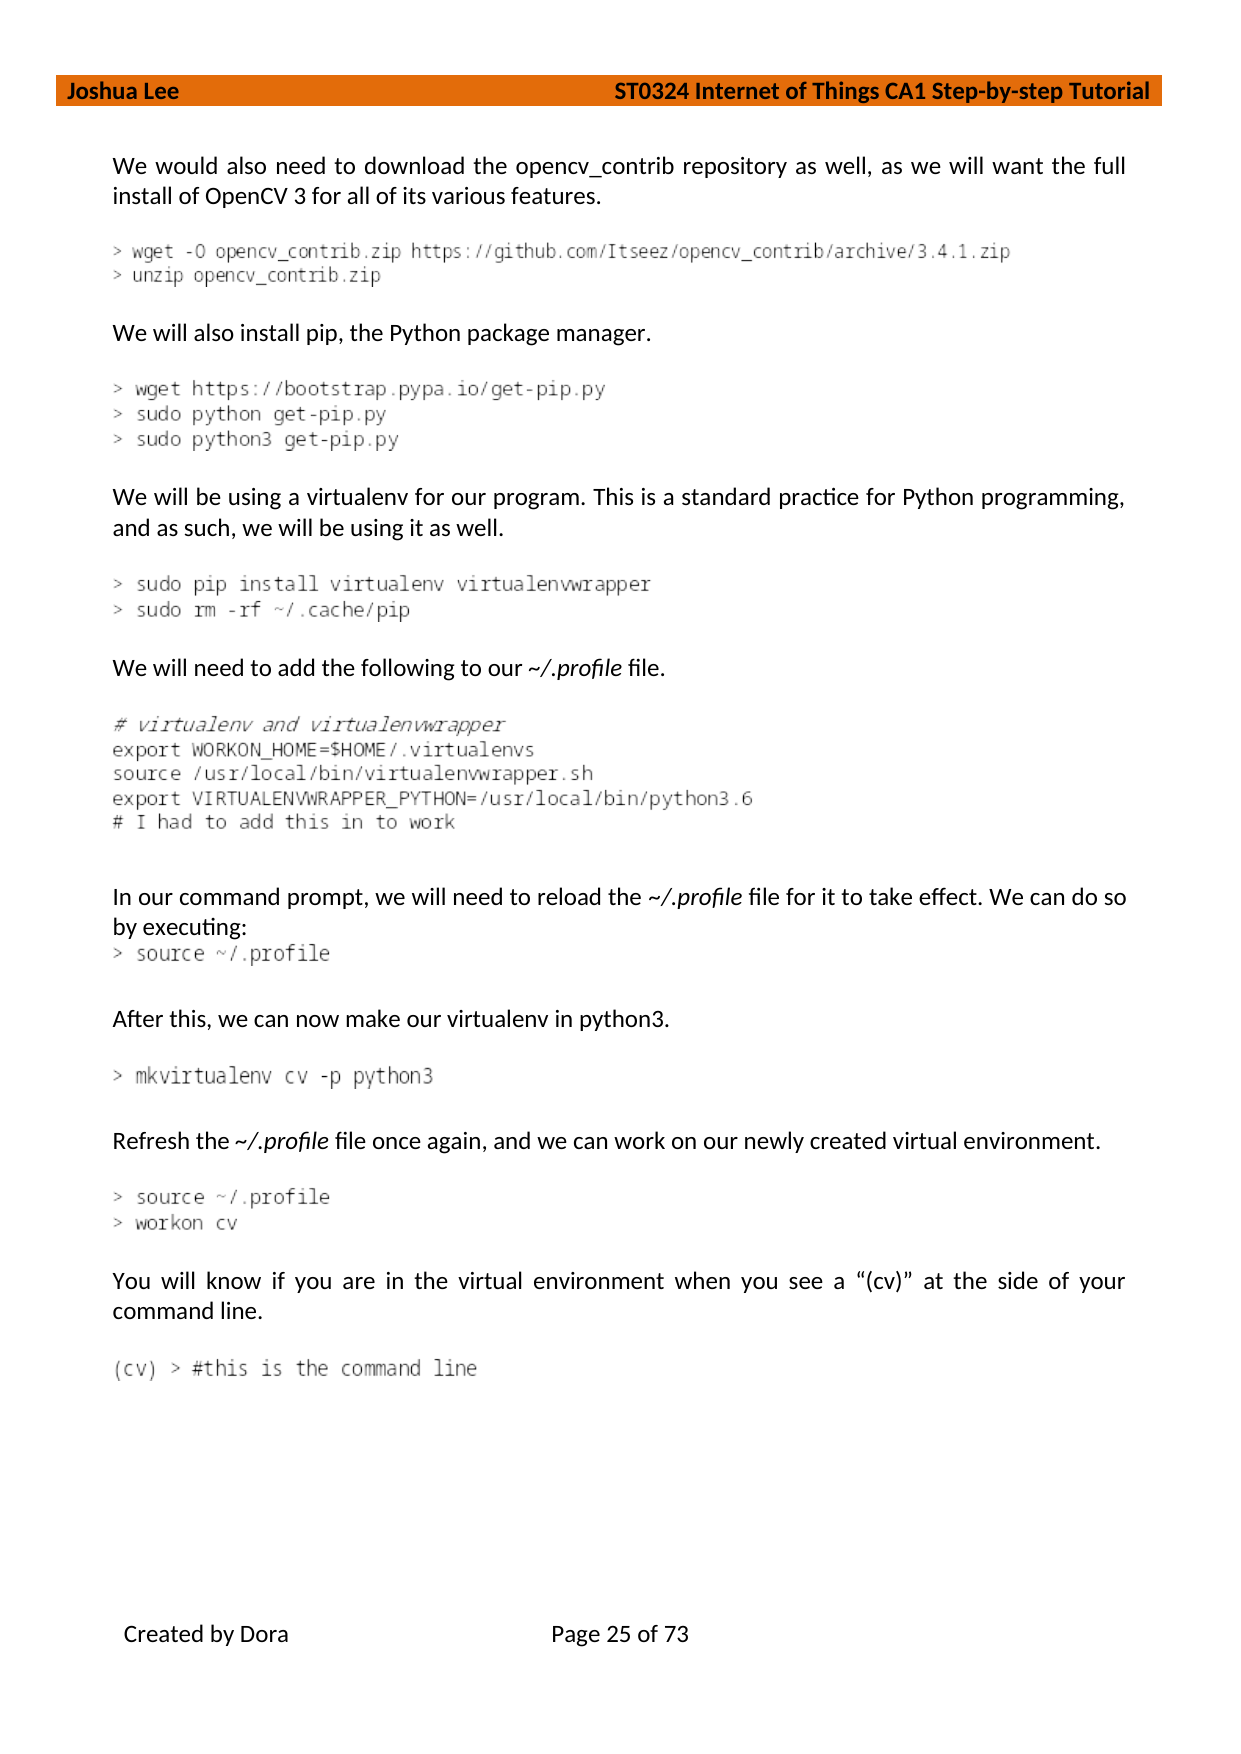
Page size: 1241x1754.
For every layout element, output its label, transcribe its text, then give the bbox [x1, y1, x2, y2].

text We will be using a virtualenv for our program. This is a standard practice for Python programming, and as such, we will be using it as well. [112, 481, 1128, 542]
text After this, we can now make our virtualenv in python3. [112, 1003, 1128, 1033]
text We will also install pip, the Python package manager. [112, 317, 1128, 347]
text We will need to add the following to our ~/.profile file. [112, 652, 1128, 682]
text We would also need to download the opencv_contrib repository as well, as we will want the full install of OpenCV 3 for all of its various features. [112, 150, 1128, 211]
text In our command prompt, we will need to reload the ~/.profile file for it to take effect. We can do so by executing: [112, 881, 1128, 942]
text You will know if you are in the virtual environment when you see a “(cv)” at the side of your command line. [112, 1265, 1128, 1326]
text Refresh the ~/.profile file once again, and we can work on our newly created virtual environment. [112, 1125, 1128, 1155]
